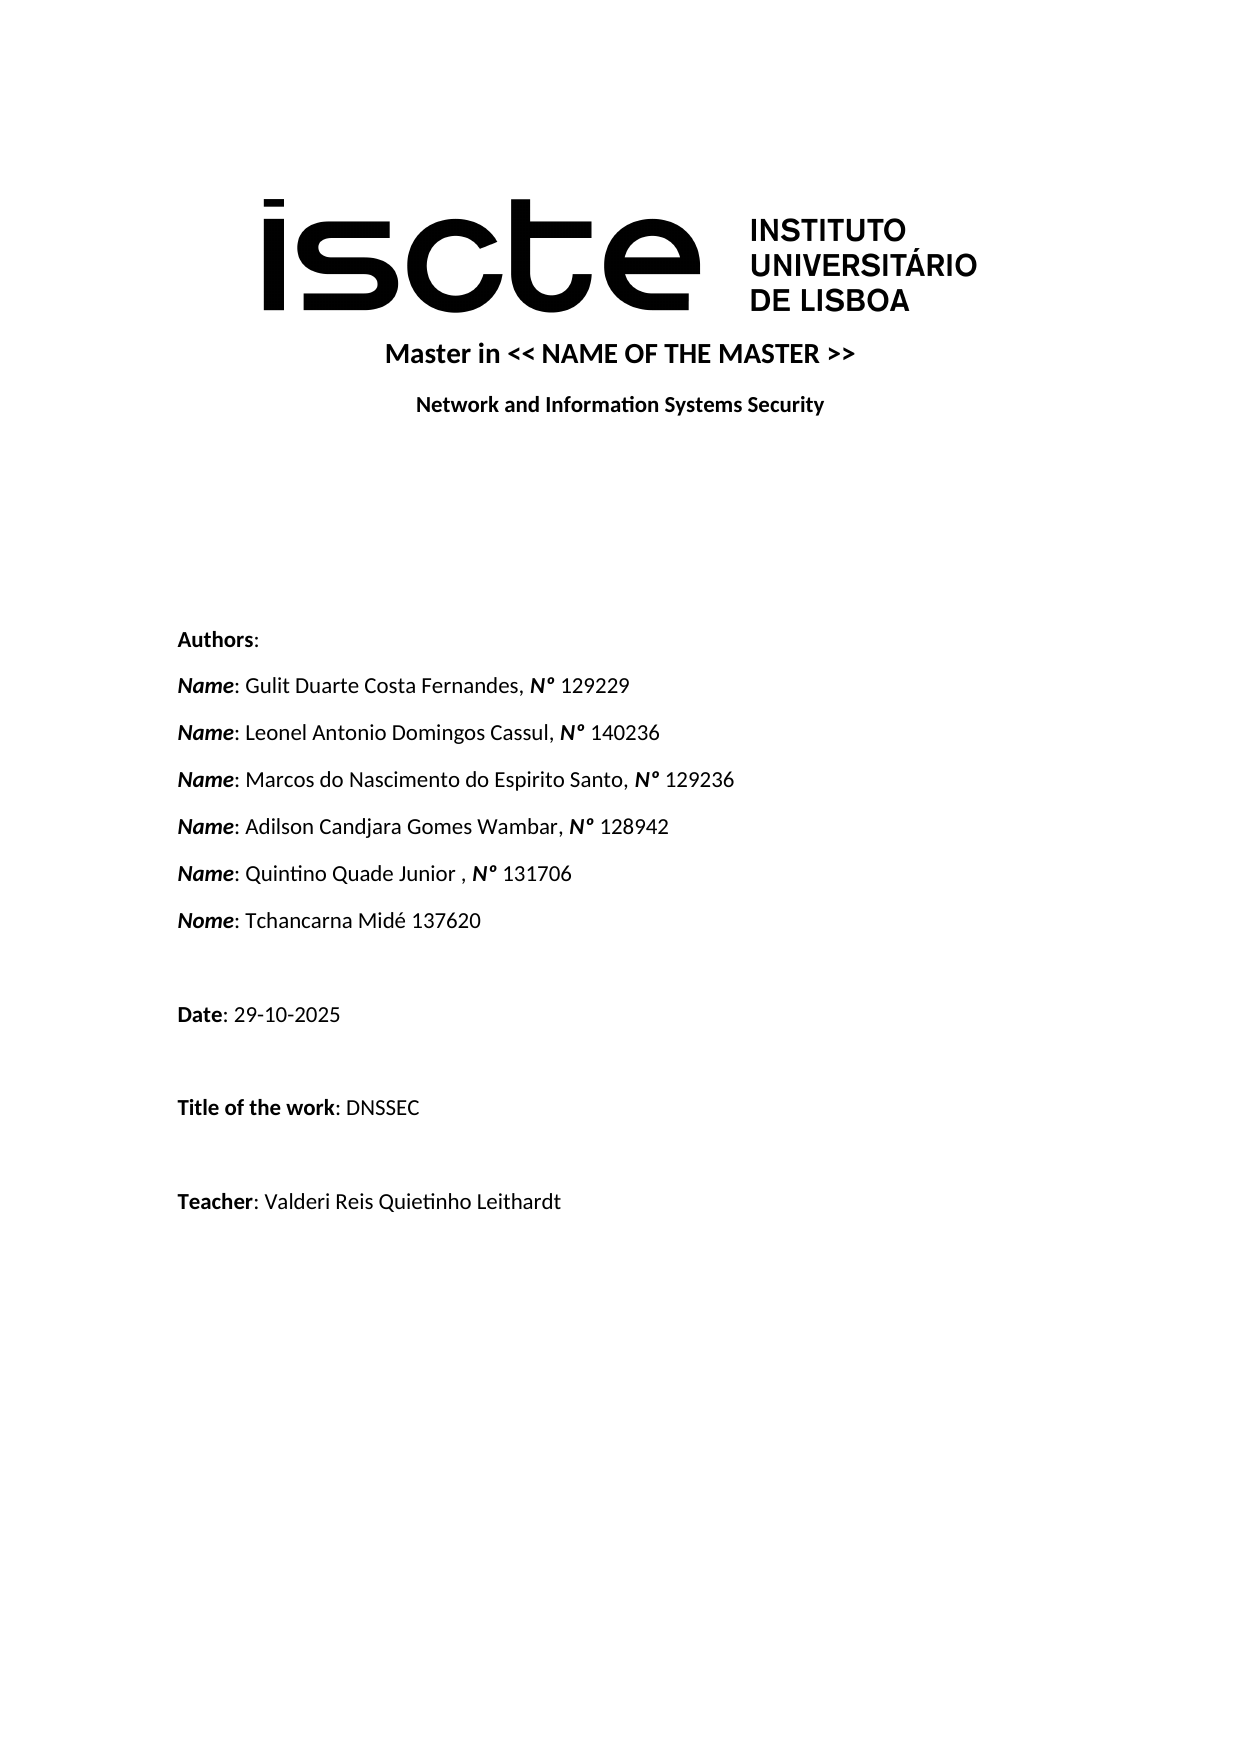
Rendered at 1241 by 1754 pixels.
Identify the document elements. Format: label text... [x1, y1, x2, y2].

text Master in << NAME OF THE MASTER >> [177, 335, 1063, 371]
text Name: Marcos do Nascimento do Espirito Santo, Nº 129236 [177, 765, 1063, 793]
text Authors: [177, 625, 1063, 653]
text Name: Gulit Duarte Costa Fernandes, Nº 129229 [177, 672, 1063, 699]
text Name: Leonel Antonio Domingos Cassul, Nº 140236 [177, 718, 1063, 746]
text Date: 29-10-2025 [177, 1000, 1063, 1028]
text Teacher: Valderi Reis Quietinho Leithardt [177, 1187, 1063, 1215]
picture [259, 195, 981, 317]
text Name: Adilson Candjara Gomes Wambar, Nº 128942 [177, 812, 1063, 840]
text Name: Quintino Quade Junior , Nº 131706 [177, 859, 1063, 887]
text Title of the work: DNSSEC [177, 1093, 1063, 1121]
text Nome: Tchancarna Midé 137620 [177, 906, 1063, 934]
text Network and Information Systems Security [177, 390, 1063, 418]
